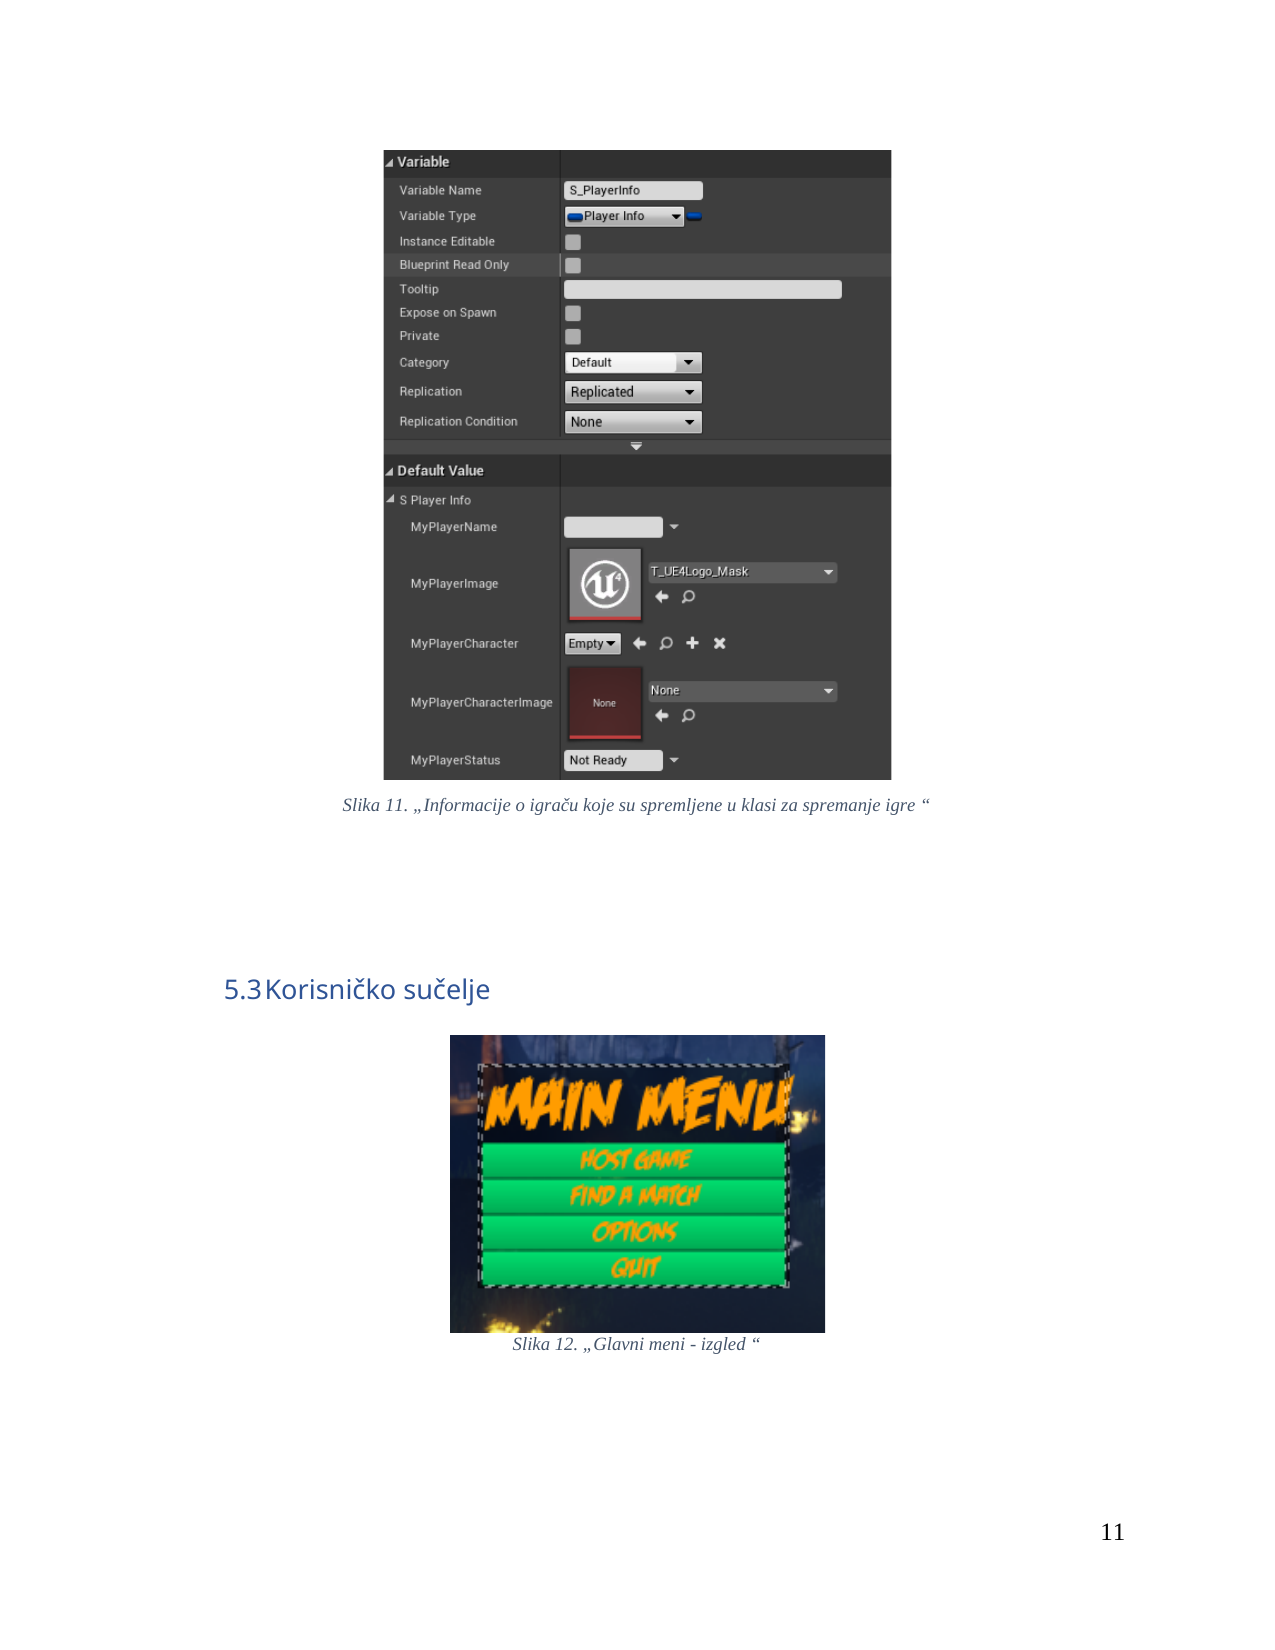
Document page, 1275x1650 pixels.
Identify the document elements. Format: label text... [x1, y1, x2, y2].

picture [383, 150, 892, 780]
text Slika 11. „Informacije o igraču koje su spremljene u klasi za spremanje igre “ [150, 794, 1125, 816]
subtitle Korisničko sučelje [224, 970, 1125, 1007]
text Slika 12. „Glavni meni - izgled “ [150, 1333, 1125, 1354]
picture [450, 1035, 826, 1333]
